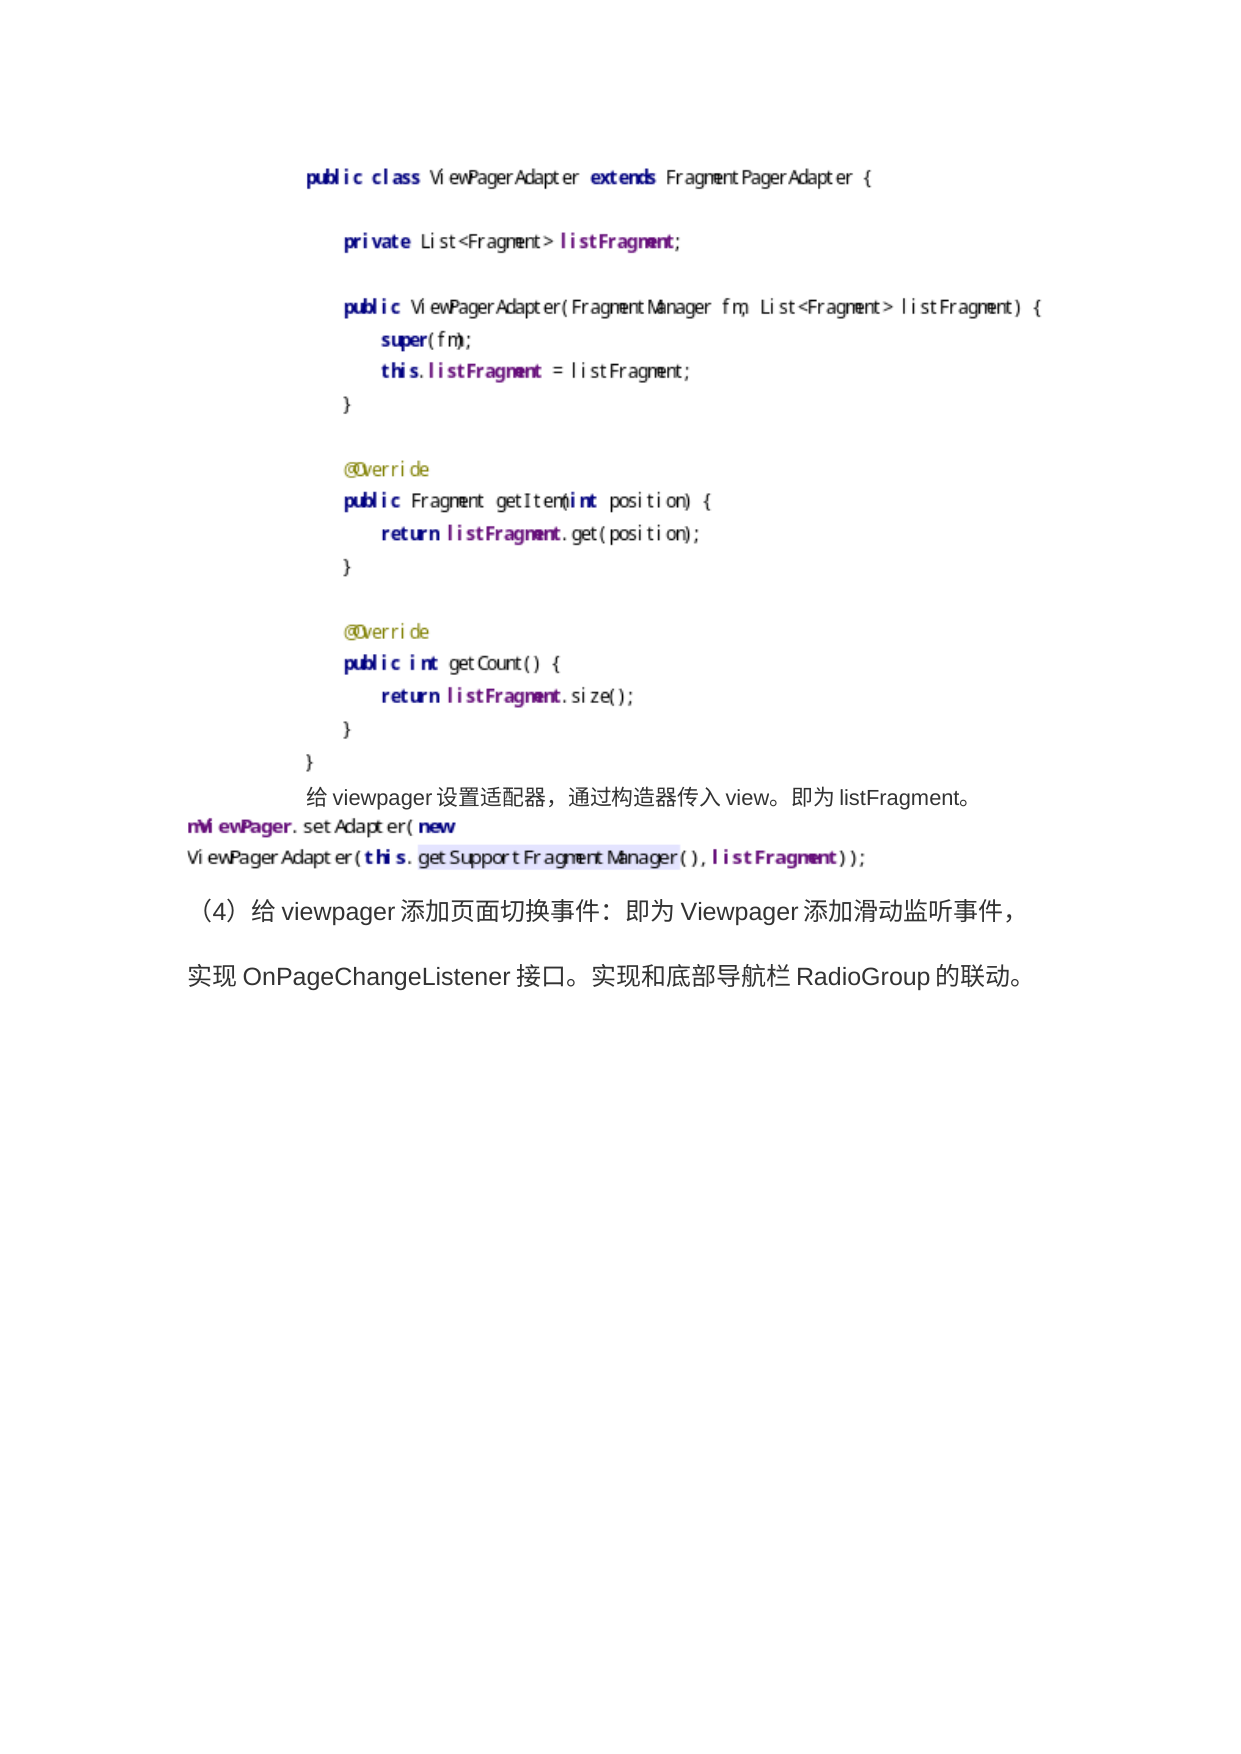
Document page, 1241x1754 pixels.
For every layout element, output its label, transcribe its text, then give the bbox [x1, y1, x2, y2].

text （4）给viewpager添加页面切换事件：即为Viewpager添加滑动监听事件，实现OnPageChangeListener接口。实现和底部导航栏RadioGroup的联动。 [187, 873, 1053, 1007]
list 给viewpager设置适配器，通过构造器传入view。即为listFragment。 [306, 778, 1053, 811]
